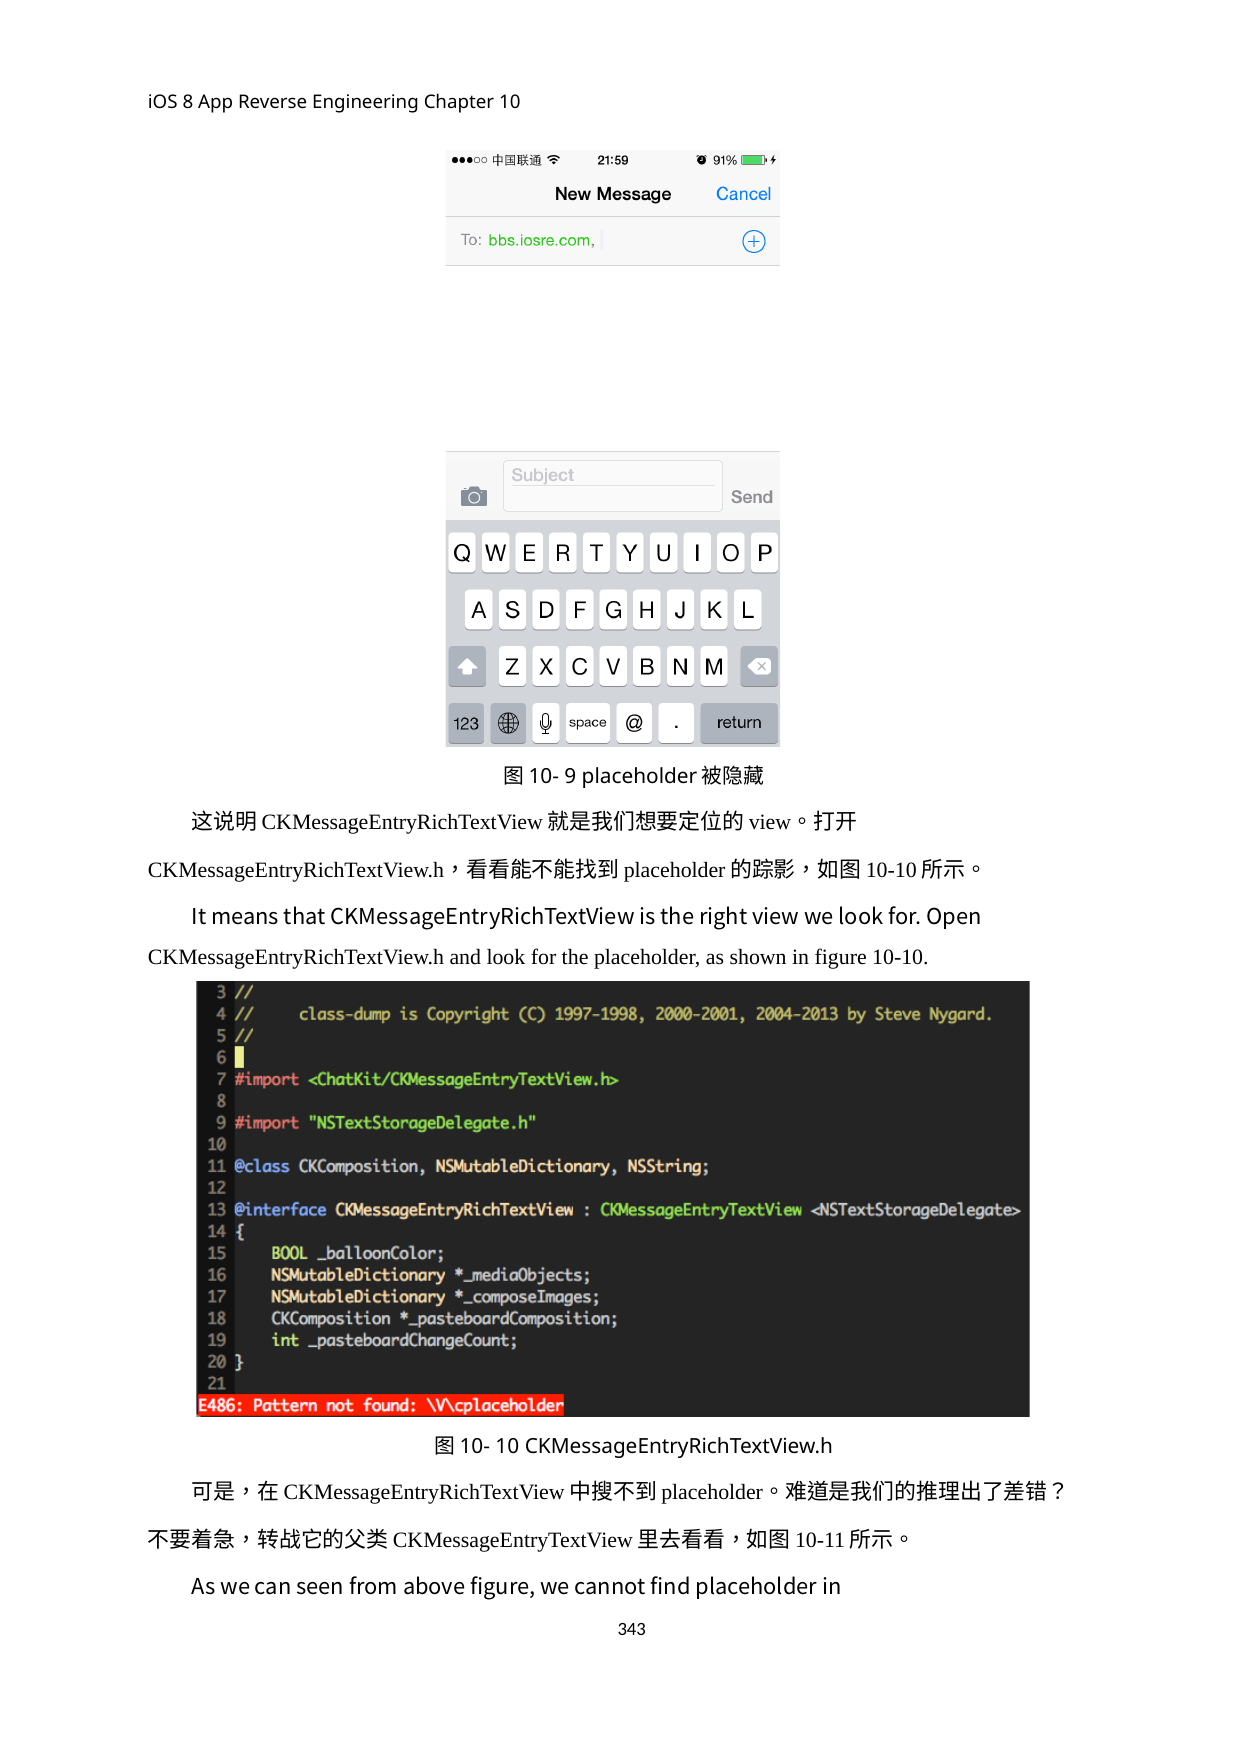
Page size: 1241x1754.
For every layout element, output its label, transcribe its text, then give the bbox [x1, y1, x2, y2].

picture [445, 150, 781, 747]
text 图10- 10 CKMessageEntryRichTextView.h [148, 1429, 1078, 1459]
text 图10- 9 placeholder被隐藏 [148, 759, 1078, 789]
text 这说明CKMessageEntryRichTextView就是我们想要定位的view。打开CKMessageEntryRichTextView.h，看看能不能找到placeholder的踪影，如图10-10所示。 [148, 804, 1078, 883]
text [148, 1569, 1078, 1601]
picture [196, 981, 1030, 1417]
text It means that CKMessageEntryRichTextView is the right view we look for. Open CKMessageEntryRichTextView.h and look for the placeholder, as shown in figure 10-10. [148, 899, 1078, 969]
text 可是，在CKMessageEntryRichTextView中搜不到placeholder。难道是我们的推理出了差错？不要着急，转战它的父类CKMessageEntryTextView里去看看，如图10-11所示。 [148, 1474, 1078, 1553]
